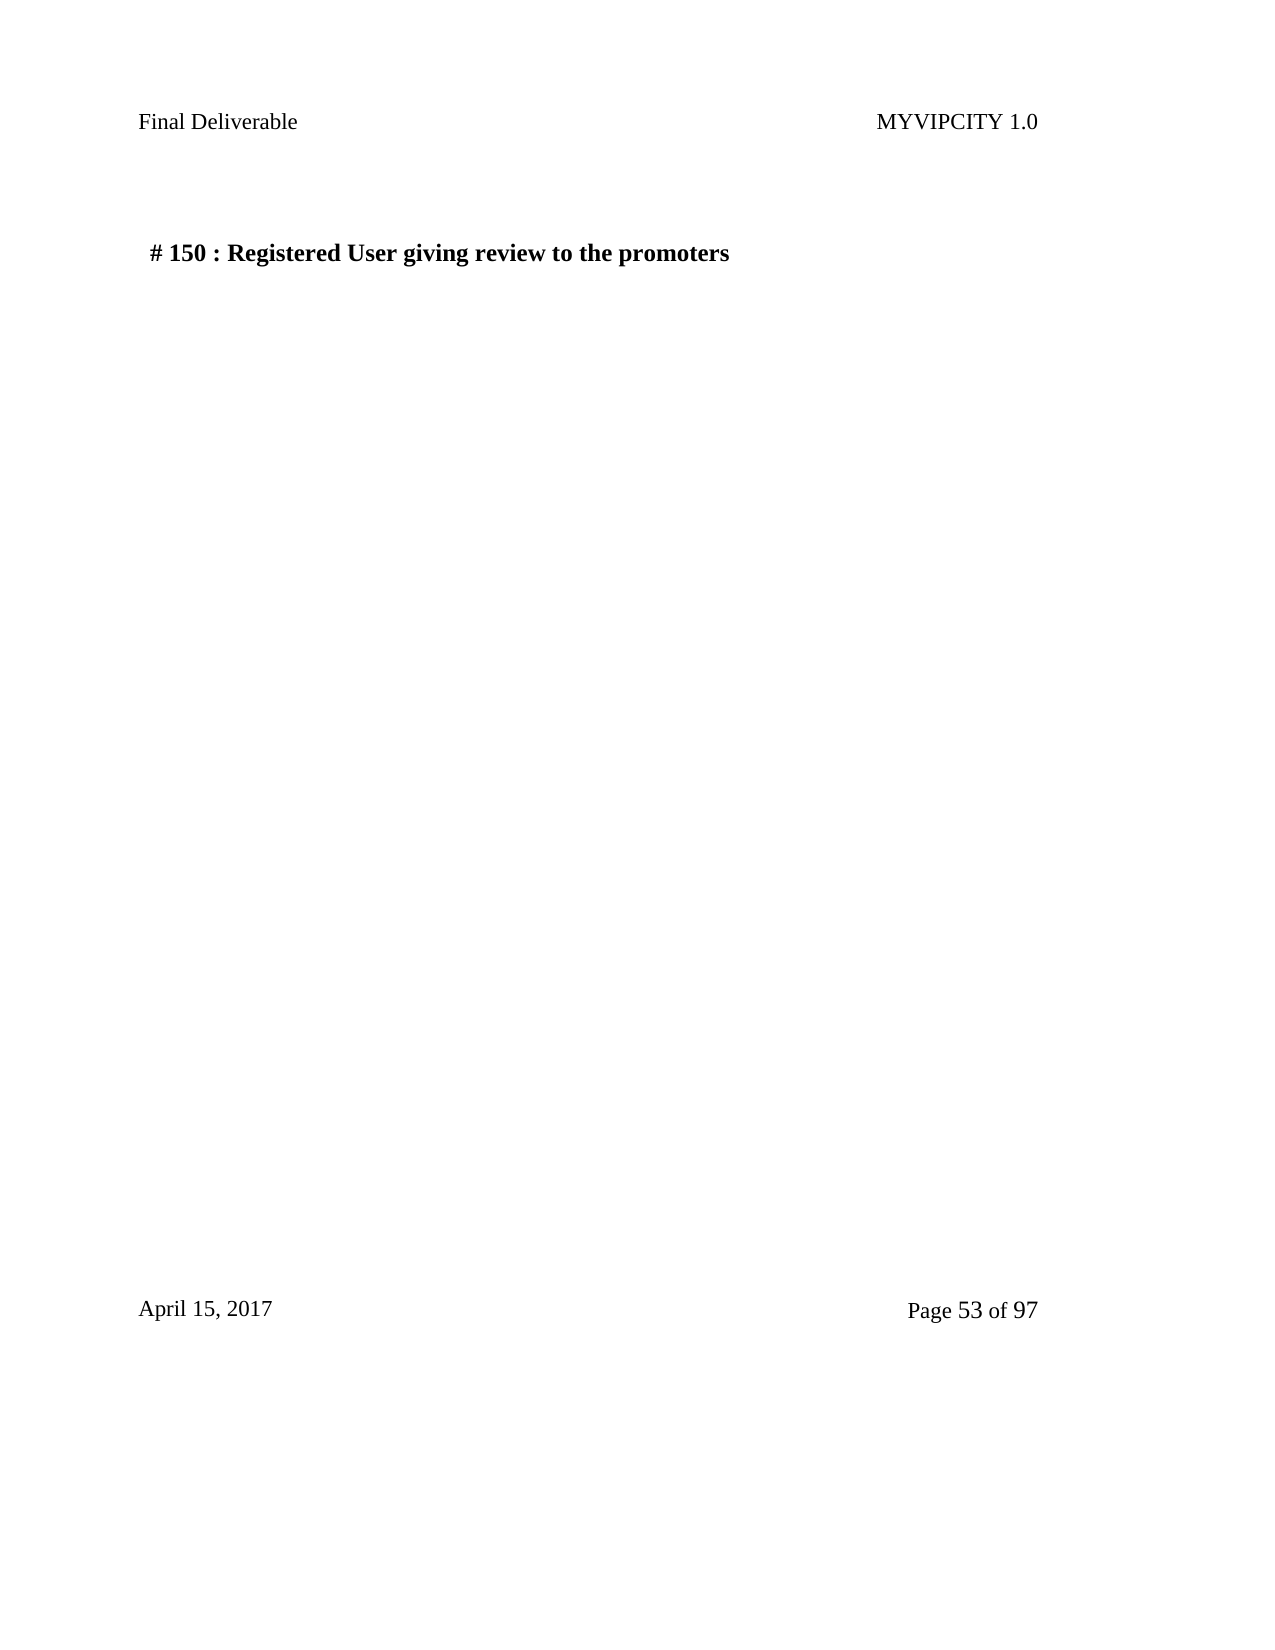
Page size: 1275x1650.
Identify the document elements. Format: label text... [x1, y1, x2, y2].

text # 150 : Registered User giving review to the promoters [150, 238, 1125, 267]
